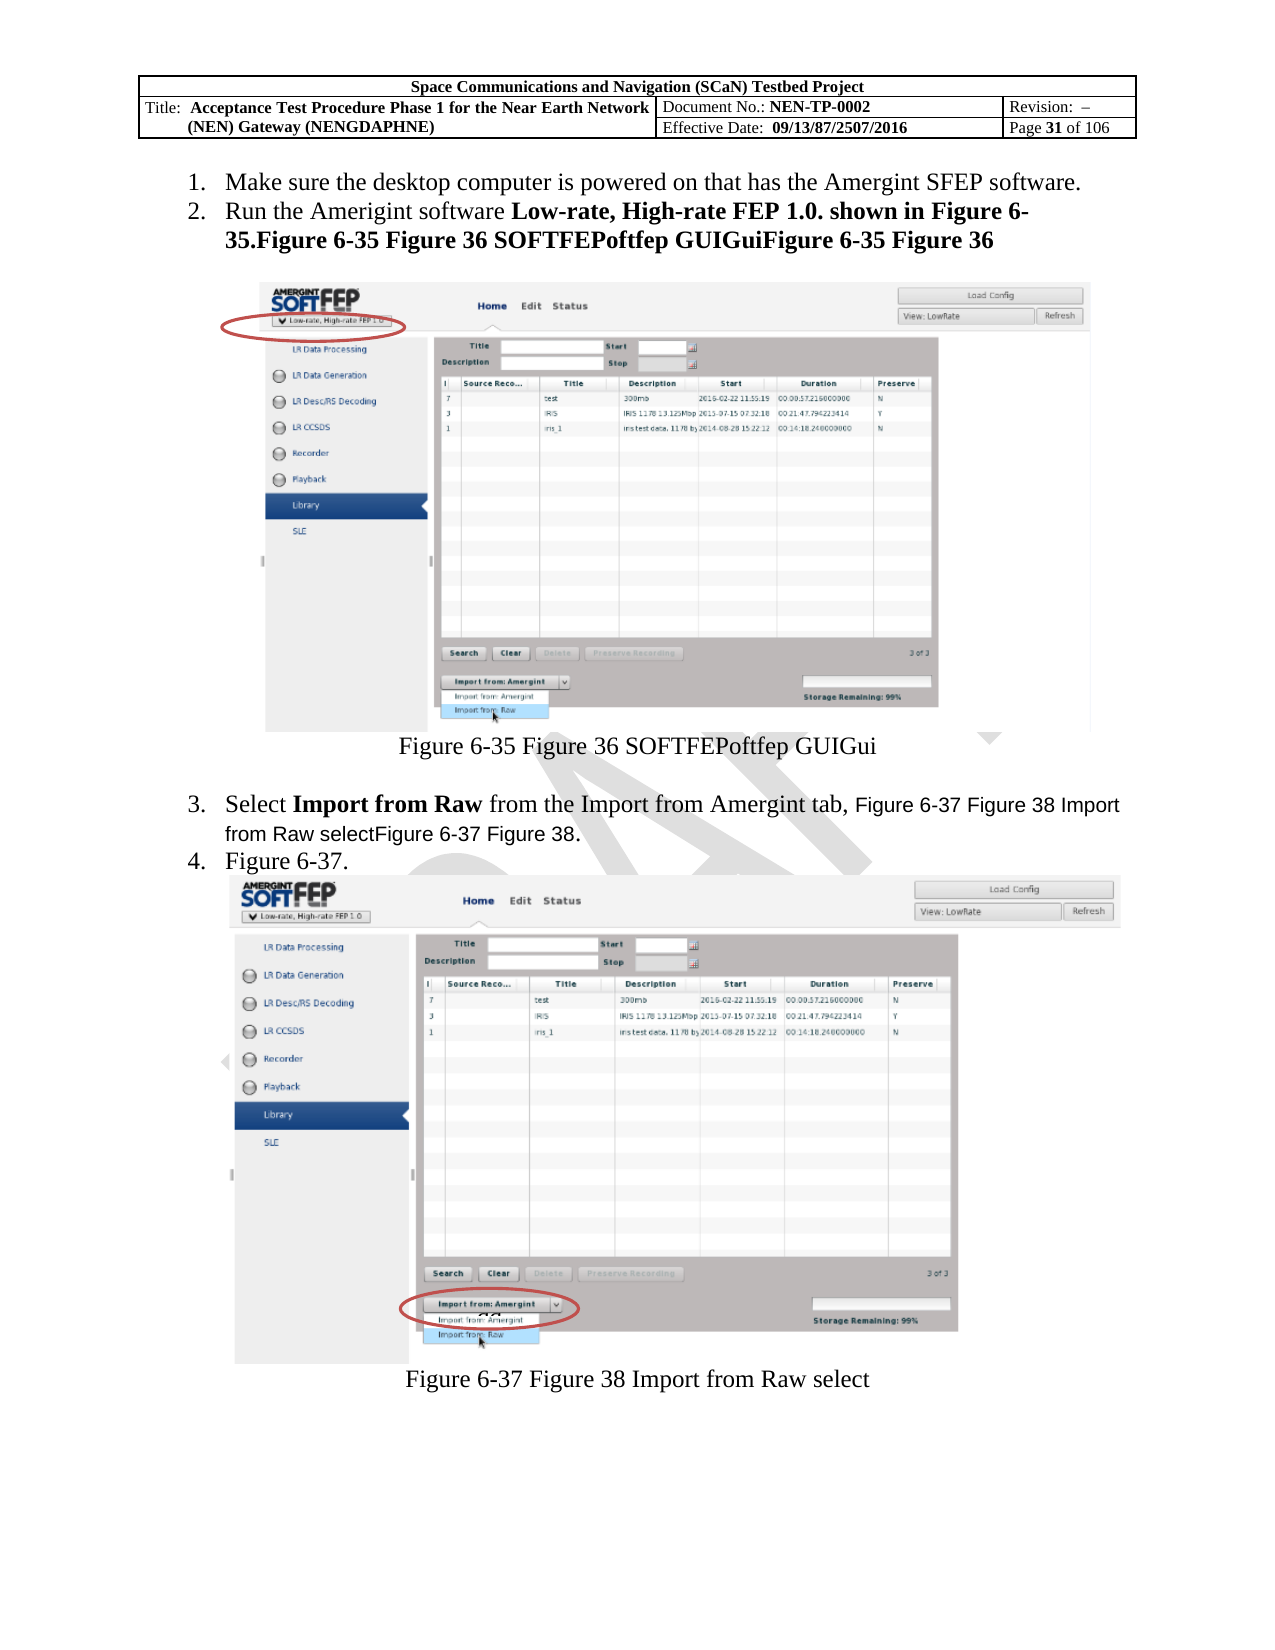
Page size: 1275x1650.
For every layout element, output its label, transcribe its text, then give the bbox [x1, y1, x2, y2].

list Select Import from Raw from the Import from Amergint tab, [187, 789, 1125, 846]
picture [229, 875, 1121, 1364]
text 6S [150, 731, 1125, 760]
picture [259, 282, 1091, 732]
picture [259, 315, 402, 339]
text 6Import from Raw select [150, 1364, 1125, 1392]
list Make sure the desktop computer is powered on that has the Amergint SFEP software. [187, 167, 1125, 196]
list Run the Amerigint software Low-rate, High-rate FEP 1.0. shown in [187, 196, 1125, 254]
